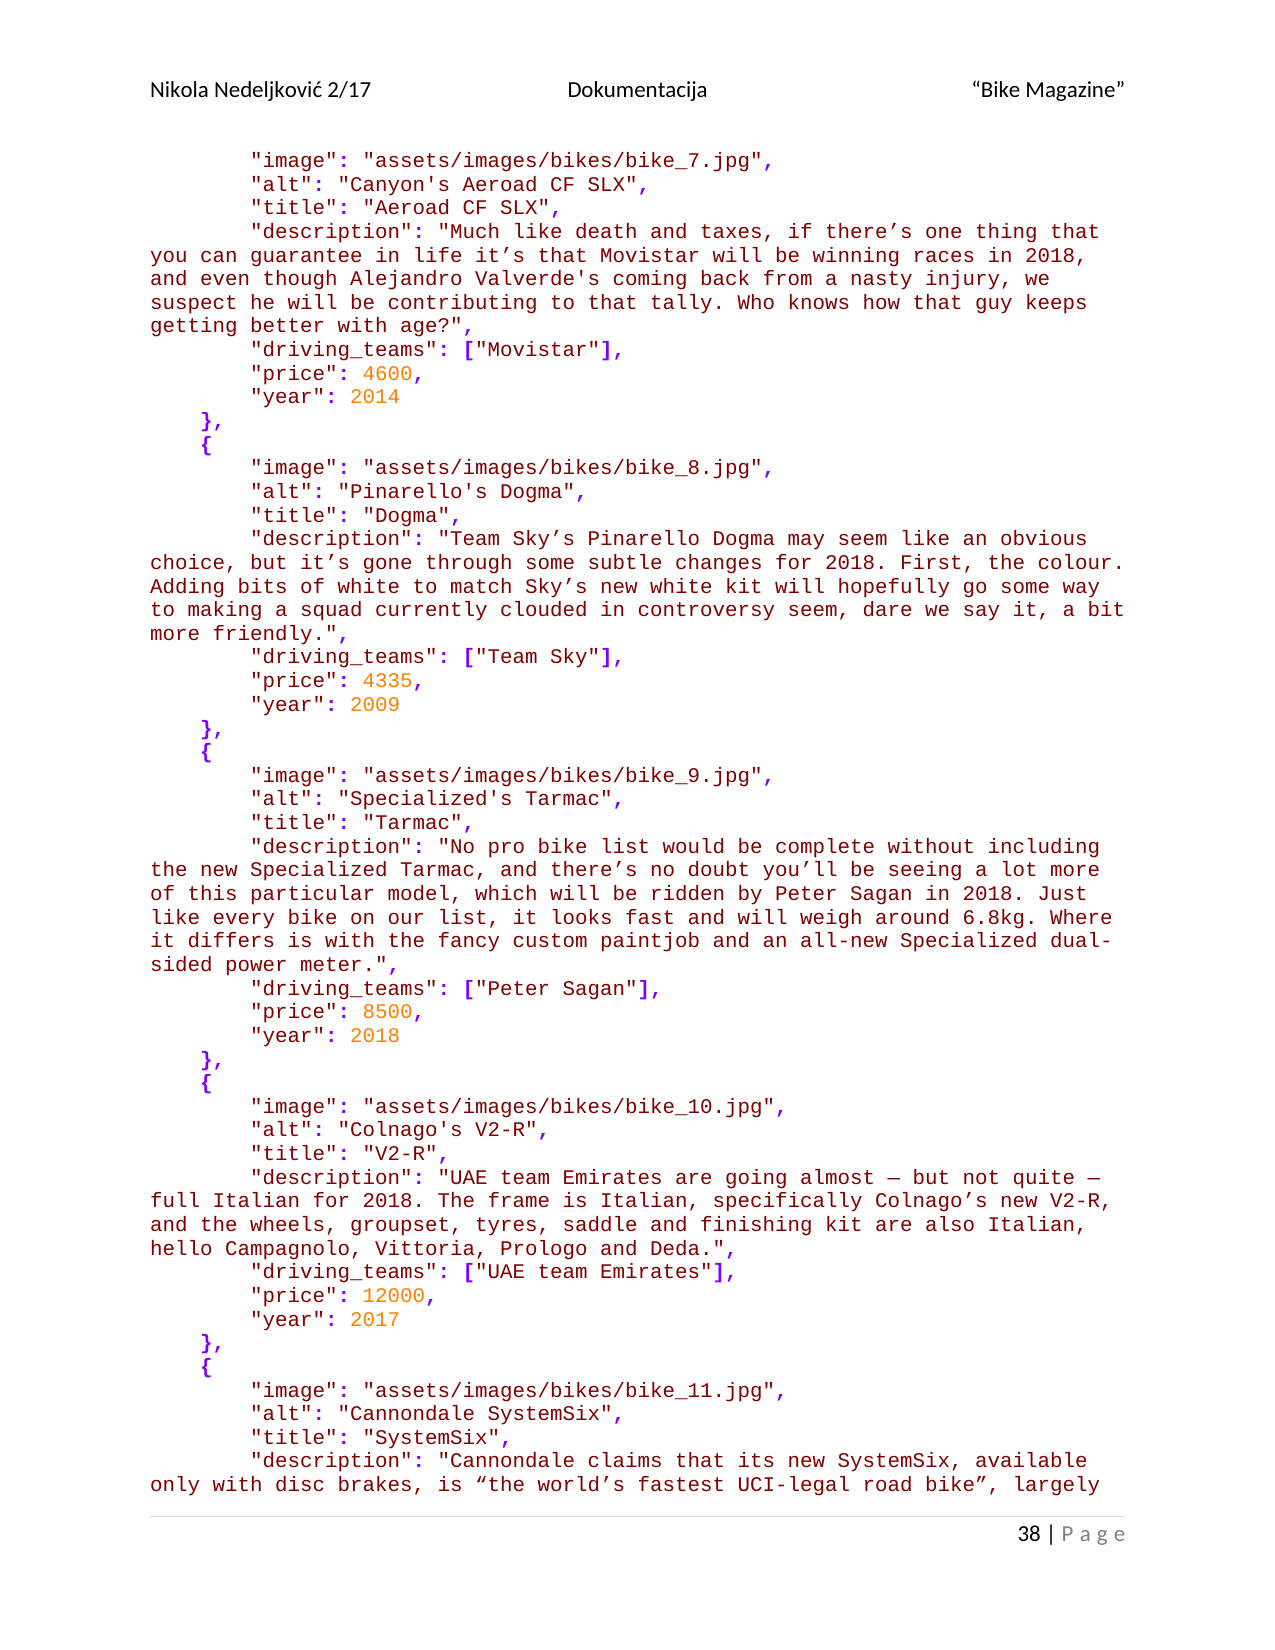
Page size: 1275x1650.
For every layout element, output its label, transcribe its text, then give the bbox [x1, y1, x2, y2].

text "alt": "Canyon's Aeroad CF SLX", [150, 174, 1125, 197]
text "description": "Team Sky’s Pinarello Dogma may seem like an obvious choice, but it’s gone through some subtle changes for 2018. First, the colour. Adding bits of white to match Sky’s new white kit will hopefully go some way to making a squad currently clouded in controversy seem, dare we say it, a bit more friendly.", [150, 528, 1125, 647]
text "image": "assets/images/bikes/bike_7.jpg", [150, 150, 1125, 174]
text "year": 2018 [150, 1025, 1125, 1048]
text "price": 4600, [150, 363, 1125, 386]
text "title": "Dogma", [150, 505, 1125, 528]
text "description": "Much like death and taxes, if there’s one thing that you can guarantee in life it’s that Movistar will be winning races in 2018, and even though Alejandro Valverde's coming back from a nasty injury, we suspect he will be contributing to that tally. Who knows how that guy keeps getting better with age?", [150, 221, 1125, 339]
text { [150, 1072, 1125, 1096]
text "description": "UAE team Emirates are going almost — but not quite — full Italian for 2018. The frame is Italian, specifically Colnago’s new V2-R, and the wheels, groupset, tyres, saddle and finishing kit are also Italian, hello Campagnolo, Vittoria, Prologo and Deda.", [150, 1167, 1125, 1261]
text "driving_teams": ["Peter Sagan"], [150, 978, 1125, 1001]
text "image": "assets/images/bikes/bike_10.jpg", [150, 1096, 1125, 1119]
text }, [150, 1048, 1125, 1072]
text "driving_teams": ["Movistar"], [150, 339, 1125, 363]
text "alt": "Pinarello's Dogma", [150, 481, 1125, 505]
text "title": "SystemSix", [150, 1427, 1125, 1451]
text "title": "Aeroad CF SLX", [150, 197, 1125, 221]
text "year": 2017 [150, 1309, 1125, 1332]
text "image": "assets/images/bikes/bike_11.jpg", [150, 1379, 1125, 1403]
text "price": 12000, [150, 1285, 1125, 1309]
text "driving_teams": ["UAE team Emirates"], [150, 1261, 1125, 1285]
text "alt": "Specialized's Tarmac", [150, 788, 1125, 812]
text "year": 2009 [150, 694, 1125, 717]
text "title": "V2-R", [150, 1143, 1125, 1167]
text "price": 4335, [150, 670, 1125, 694]
text { [150, 434, 1125, 457]
text "price": 8500, [150, 1001, 1125, 1025]
text "alt": "Colnago's V2-R", [150, 1119, 1125, 1143]
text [150, 1451, 1125, 1498]
text "image": "assets/images/bikes/bike_9.jpg", [150, 765, 1125, 788]
text "year": 2014 [150, 386, 1125, 410]
text "driving_teams": ["Team Sky"], [150, 647, 1125, 670]
text "image": "assets/images/bikes/bike_8.jpg", [150, 457, 1125, 481]
text "alt": "Cannondale SystemSix", [150, 1403, 1125, 1427]
text }, [150, 410, 1125, 434]
text { [150, 1356, 1125, 1379]
text }, [150, 1332, 1125, 1356]
text "description": "No pro bike list would be complete without including the new Specialized Tarmac, and there’s no doubt you’ll be seeing a lot more of this particular model, which will be ridden by Peter Sagan in 2018. Just like every bike on our list, it looks fast and will weigh around 6.8kg. Where it differs is with the fancy custom paintjob and an all-new Specialized dual-sided power meter.", [150, 836, 1125, 978]
text }, [150, 717, 1125, 741]
text "title": "Tarmac", [150, 812, 1125, 836]
text { [150, 741, 1125, 765]
